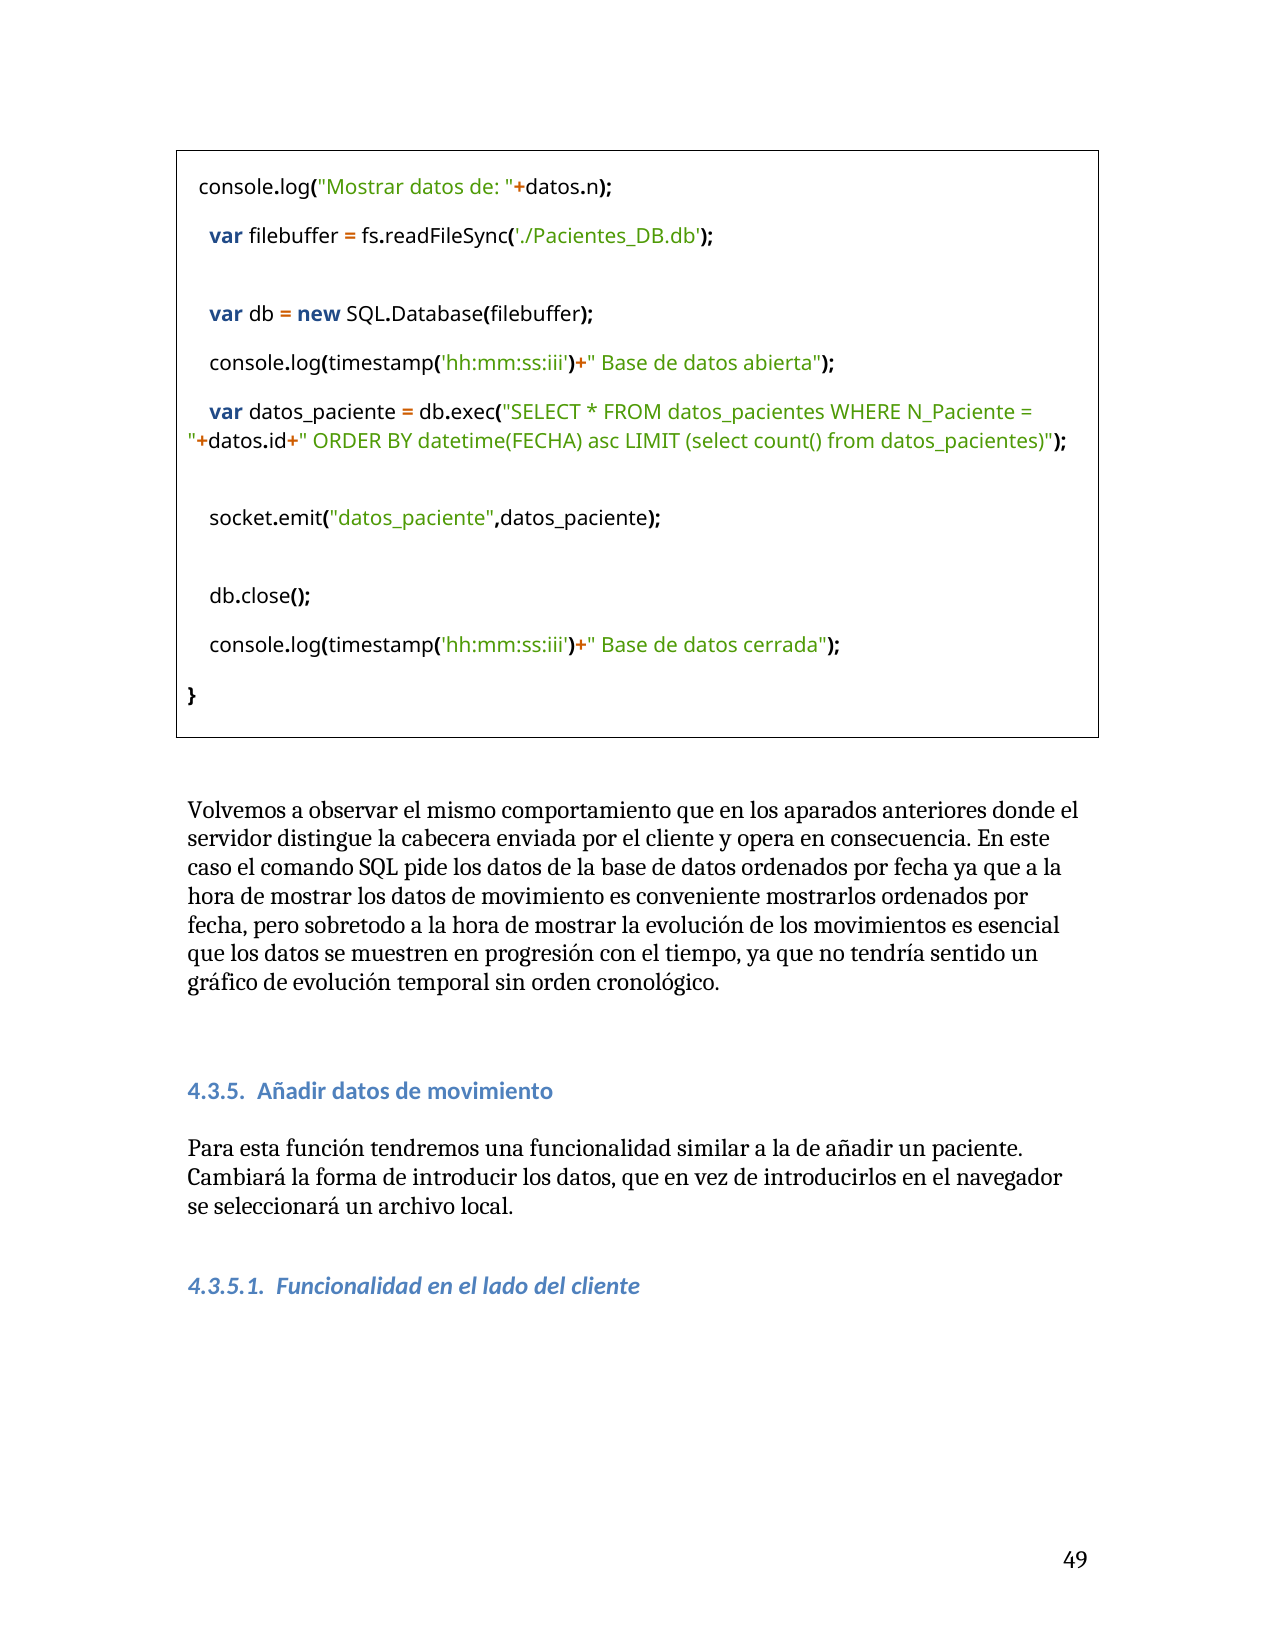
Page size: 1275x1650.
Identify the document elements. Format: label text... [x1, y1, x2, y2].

subtitle 4.3.5.1. Funcionalidad en el lado del cliente [187, 1270, 1087, 1301]
table_header [177, 151, 1098, 737]
subtitle 4.3.5. Añadir datos de movimiento [187, 1075, 1087, 1106]
text Volvemos a observar el mismo comportamiento que en los aparados anteriores donde el servidor distingue la cabecera enviada por el cliente y opera en consecuencia. En este caso el comando SQL pide los datos de la base de datos ordenados por fecha ya que a la hora de mostrar los datos de movimiento es conveniente mostrarlos ordenados por fecha, pero sobretodo a la hora de mostrar la evolución de los movimientos es esencial que los datos se muestren en progresión con el tiempo, ya que no tendría sentido un gráfico de evolución temporal sin orden cronológico. [187, 796, 1087, 997]
text Para esta función tendremos una funcionalidad similar a la de añadir un paciente. Cambiará la forma de introducir los datos, que en vez de introducirlos en el navegador se seleccionará un archivo local. [187, 1134, 1087, 1221]
